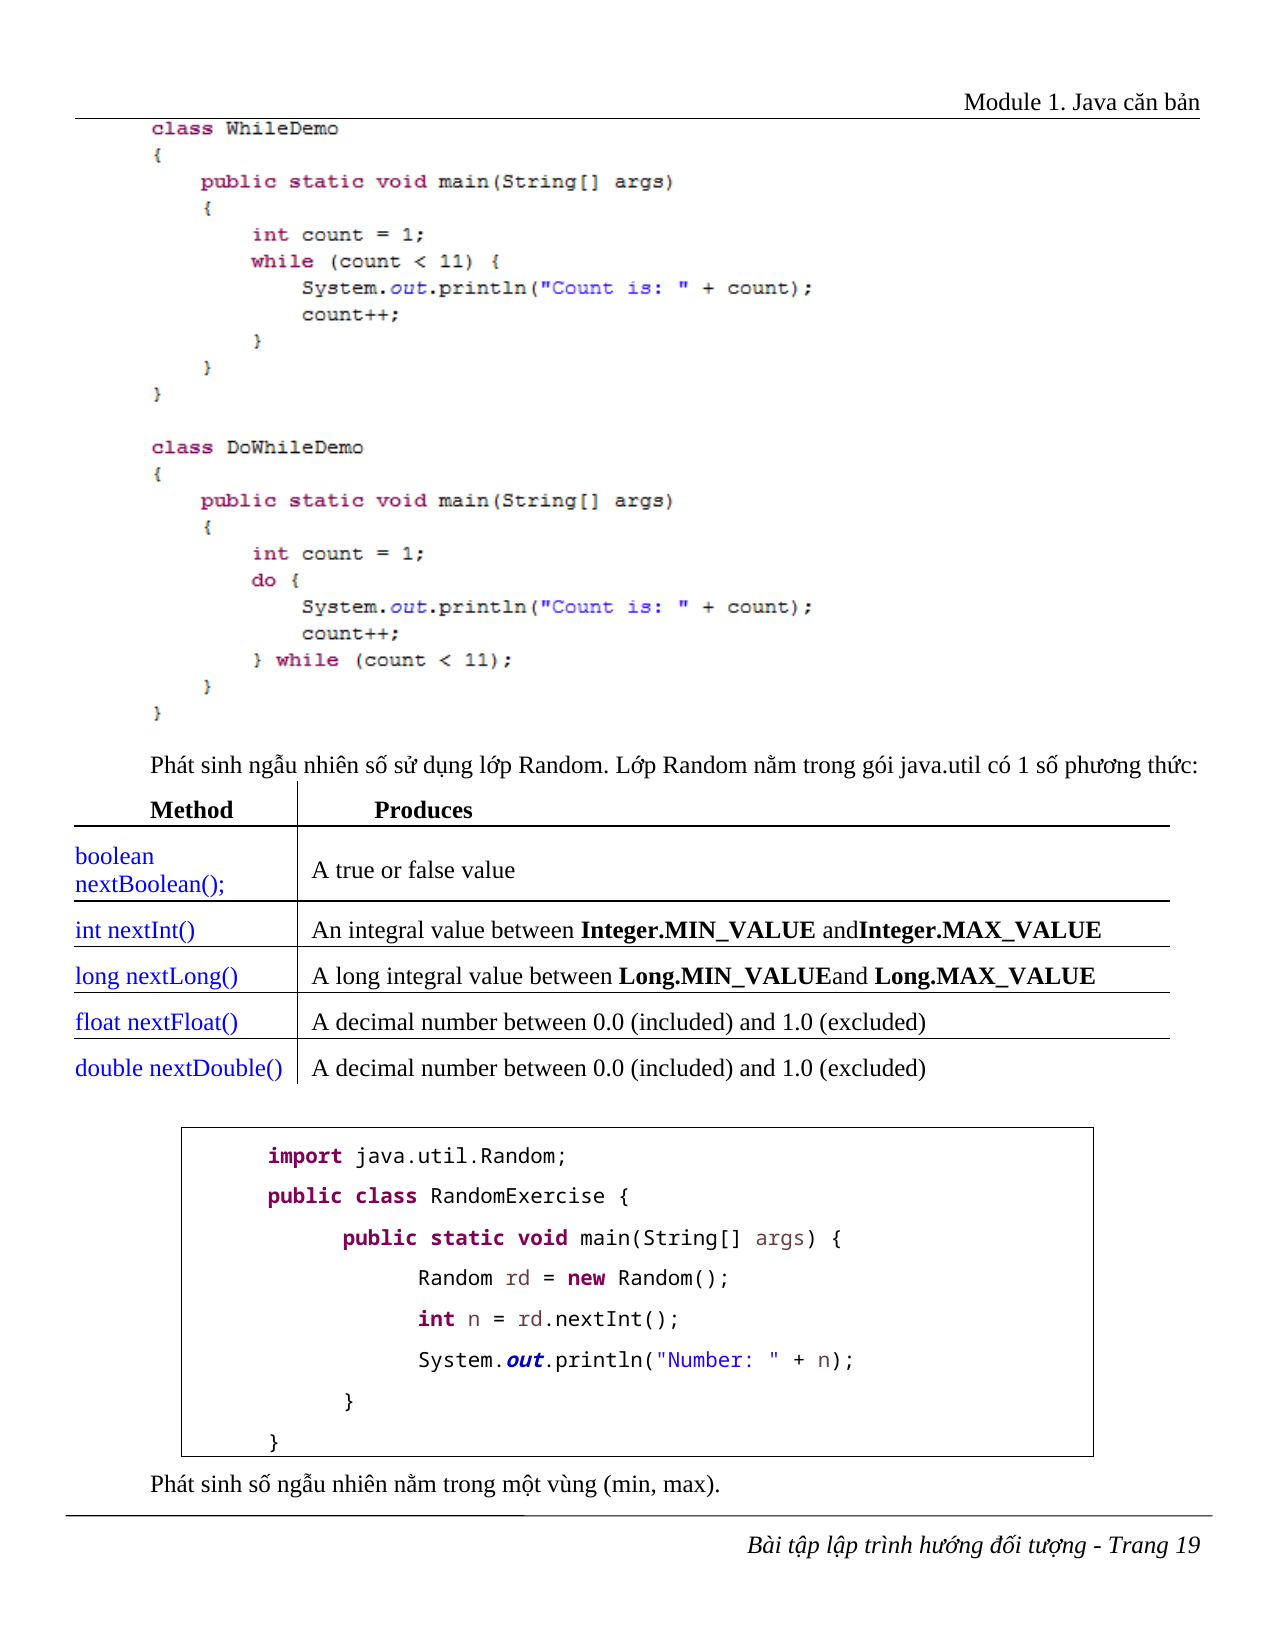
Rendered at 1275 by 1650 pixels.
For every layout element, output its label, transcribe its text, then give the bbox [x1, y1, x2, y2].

table_cell boolean nextBoolean(); [74, 827, 297, 900]
text Phát sinh ngẫu nhiên số sử dụng lớp Random. Lớp Random nằm trong gói java.util có 1 số phương thức: [75, 750, 1200, 778]
table_cell A decimal number between 0.0 (included) and 1.0 (excluded) [298, 1039, 1169, 1084]
table_cell A decimal number between 0.0 (included) and 1.0 (excluded) [298, 993, 1169, 1038]
table_header import java.util.Random; public class RandomExercise { public static void main(String[] args) { Random rd = new Random(); int n = rd.nextInt(); System.out.println("Number: " + n); } } [182, 1128, 1093, 1456]
table_cell double nextDouble() [74, 1039, 297, 1084]
table_cell A true or false value [298, 827, 1169, 900]
table_cell An integral value between Integer.MIN_VALUE andInteger.MAX_VALUE [298, 902, 1169, 946]
table_cell A long integral value between Long.MIN_VALUEand Long.MAX_VALUE [298, 947, 1169, 992]
table_cell int nextInt() [74, 902, 297, 946]
table_header Method [74, 781, 297, 825]
table_cell long nextLong() [74, 947, 297, 992]
table_header Produces [298, 781, 1169, 825]
table_cell float nextFloat() [74, 993, 297, 1038]
text Phát sinh số ngẫu nhiên nằm trong một vùng (min, max). [75, 1469, 1200, 1498]
picture [150, 119, 854, 735]
